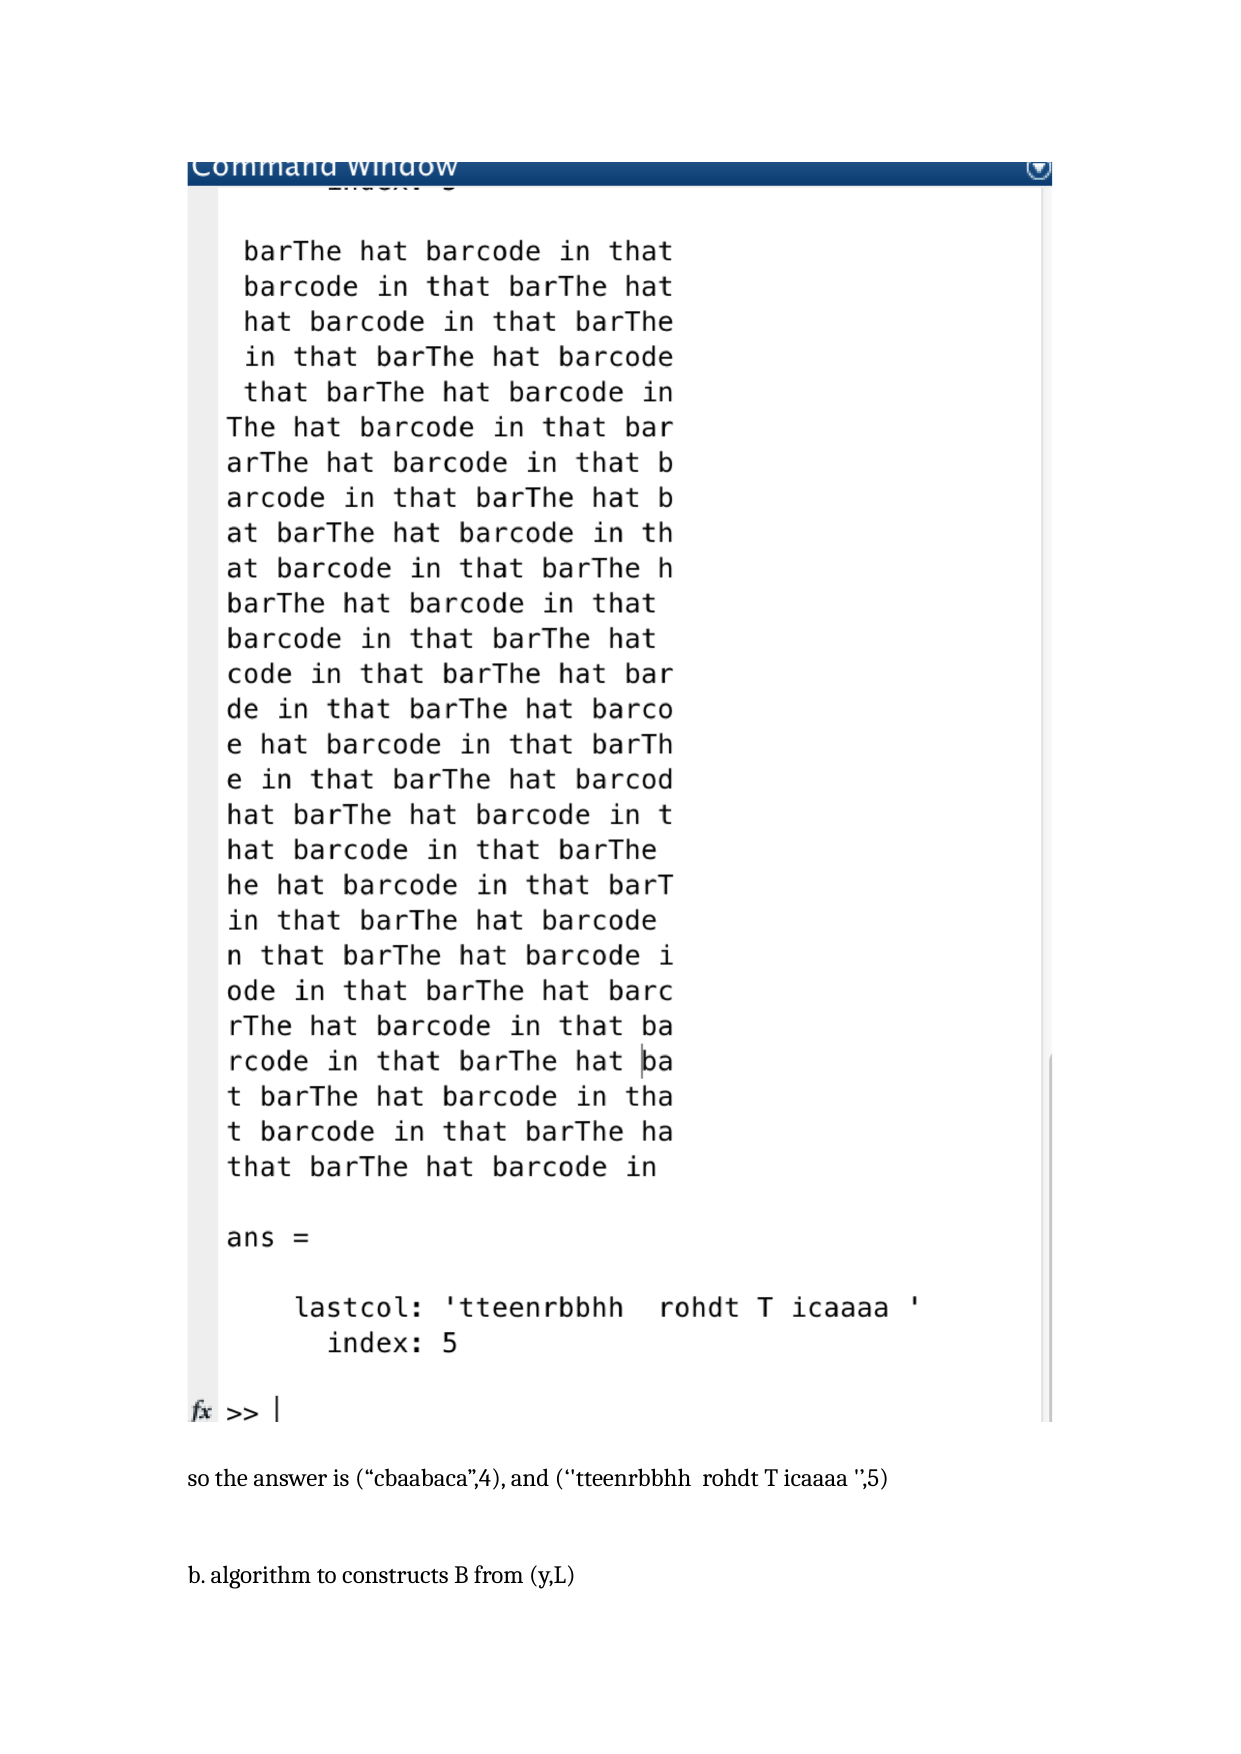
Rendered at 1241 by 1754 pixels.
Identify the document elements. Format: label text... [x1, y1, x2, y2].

text so the answer is (“cbaabaca”,4), and (‘'tteenrbbhh rohdt T icaaaa '’,5) [187, 1462, 1053, 1494]
picture [187, 162, 1053, 1422]
text b. algorithm to constructs B from (y,L) [187, 1559, 1053, 1592]
